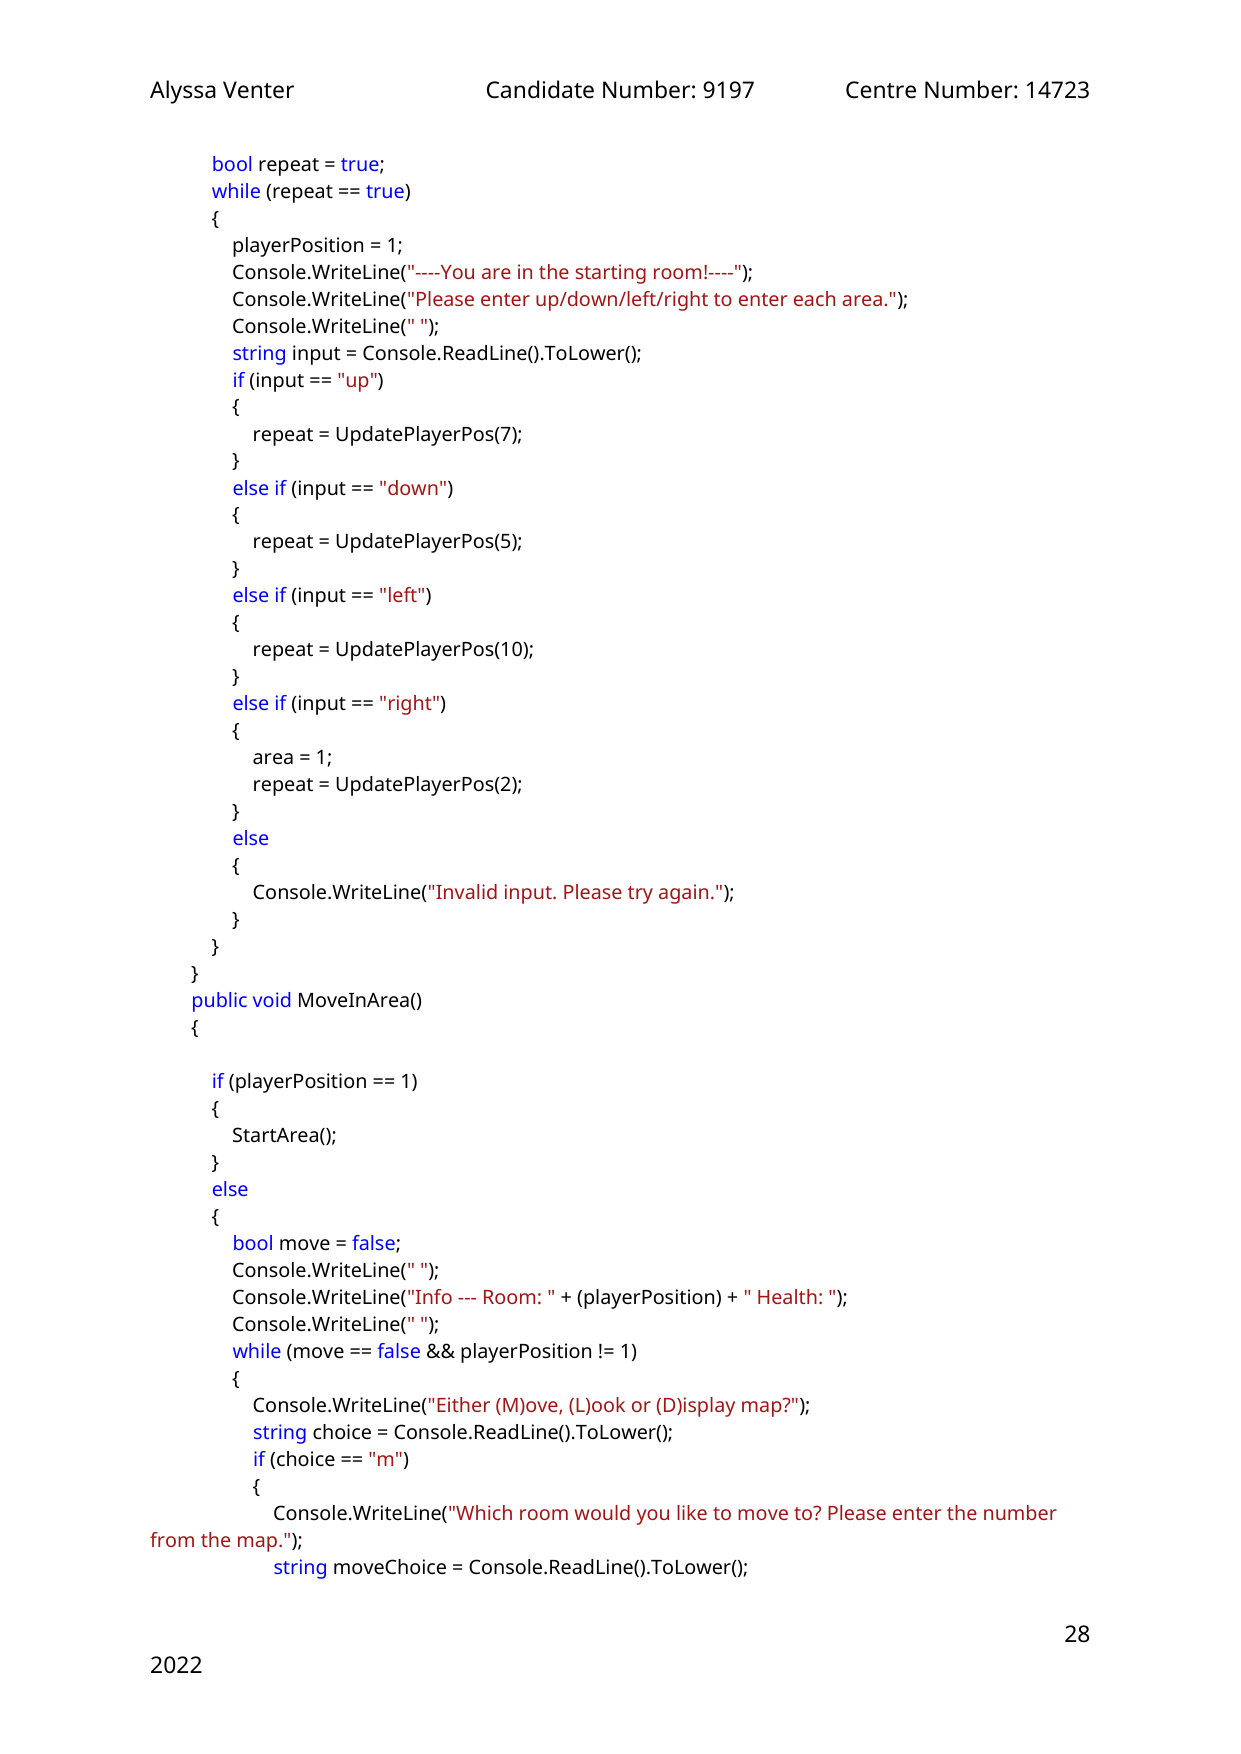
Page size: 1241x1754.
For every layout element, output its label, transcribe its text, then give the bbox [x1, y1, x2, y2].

text } [150, 447, 1090, 474]
text area = 1; [150, 743, 1090, 771]
text Console.WriteLine("Either (M)ove, (L)ook or (D)isplay map?"); [150, 1391, 1090, 1418]
text { [150, 204, 1090, 231]
text } [150, 1148, 1090, 1175]
text } [150, 555, 1090, 582]
text public void MoveInArea() [150, 986, 1090, 1013]
text } [150, 932, 1090, 959]
text bool repeat = true; [150, 150, 1090, 177]
text { [150, 393, 1090, 420]
text { [150, 851, 1090, 878]
text playerPosition = 1; [150, 231, 1090, 258]
text while (repeat == true) [150, 177, 1090, 204]
text else if (input == "down") [150, 474, 1090, 501]
text else if (input == "right") [150, 689, 1090, 717]
text Console.WriteLine("----You are in the starting room!----"); [150, 258, 1090, 285]
text Console.WriteLine(" "); [150, 312, 1090, 339]
text { [150, 1472, 1090, 1499]
text Console.WriteLine("Info --- Room: " + (playerPosition) + " Health: "); [150, 1283, 1090, 1310]
text Console.WriteLine("Please enter up/down/left/right to enter each area."); [150, 285, 1090, 312]
text if (choice == "m") [150, 1445, 1090, 1472]
text repeat = UpdatePlayerPos(7); [150, 420, 1090, 447]
text } [150, 959, 1090, 986]
text Console.WriteLine("Which room would you like to move to? Please enter the number from the map."); [150, 1499, 1090, 1553]
text repeat = UpdatePlayerPos(10); [150, 636, 1090, 663]
text if (input == "up") [150, 366, 1090, 393]
text bool move = false; [150, 1229, 1090, 1256]
text else [150, 1175, 1090, 1202]
text repeat = UpdatePlayerPos(5); [150, 528, 1090, 555]
text if (playerPosition == 1) [150, 1067, 1090, 1094]
text StartArea(); [150, 1121, 1090, 1148]
text { [150, 1094, 1090, 1121]
text { [150, 1013, 1090, 1040]
text } [150, 797, 1090, 824]
text repeat = UpdatePlayerPos(2); [150, 771, 1090, 797]
text Console.WriteLine(" "); [150, 1256, 1090, 1283]
text { [150, 609, 1090, 636]
text else [150, 824, 1090, 851]
text { [150, 1202, 1090, 1229]
text Console.WriteLine(" "); [150, 1310, 1090, 1337]
text string moveChoice = Console.ReadLine().ToLower(); [150, 1553, 1090, 1580]
text { [150, 1364, 1090, 1391]
text Console.WriteLine("Invalid input. Please try again."); [150, 878, 1090, 905]
text } [150, 905, 1090, 932]
text else if (input == "left") [150, 582, 1090, 609]
text string choice = Console.ReadLine().ToLower(); [150, 1418, 1090, 1445]
text { [150, 717, 1090, 743]
text { [150, 501, 1090, 528]
text while (move == false && playerPosition != 1) [150, 1337, 1090, 1364]
text } [150, 663, 1090, 689]
text string input = Console.ReadLine().ToLower(); [150, 339, 1090, 366]
